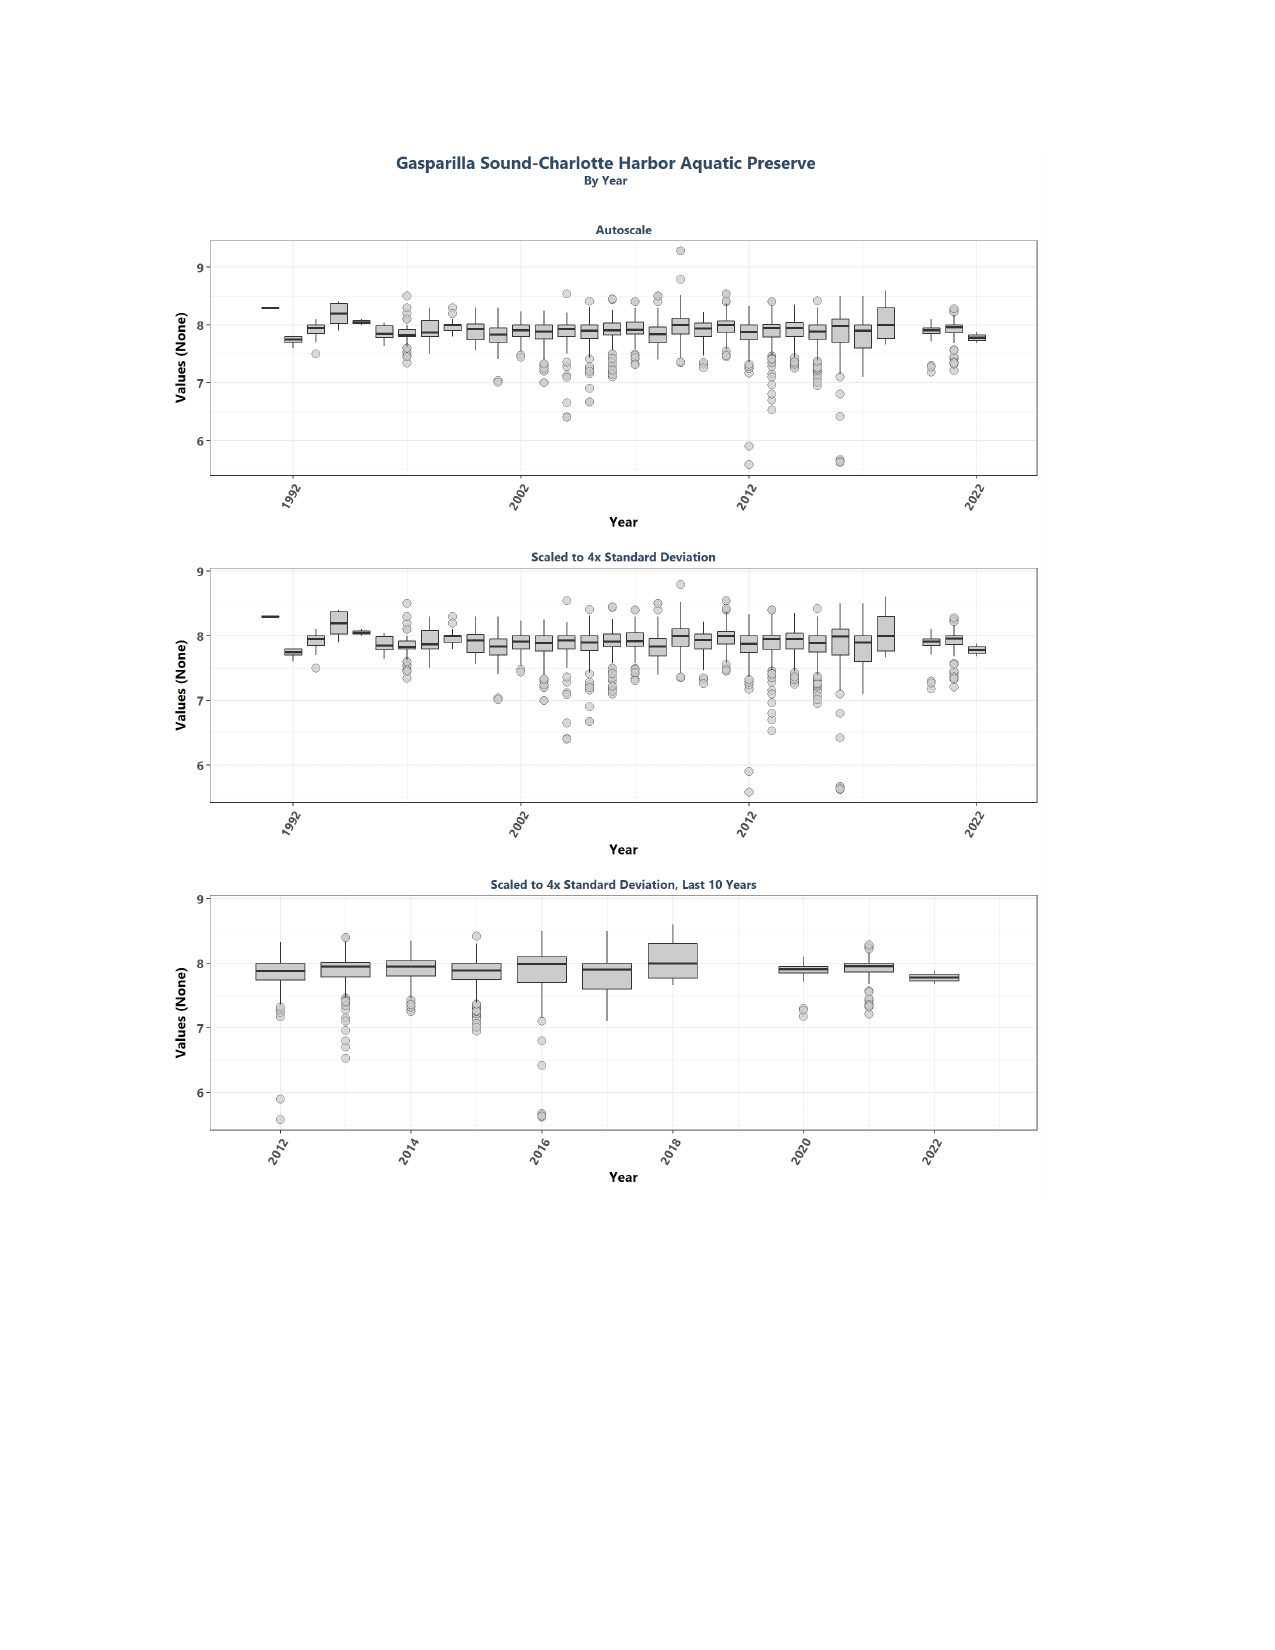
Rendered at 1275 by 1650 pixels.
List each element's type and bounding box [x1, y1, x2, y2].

picture [168, 150, 1044, 1200]
